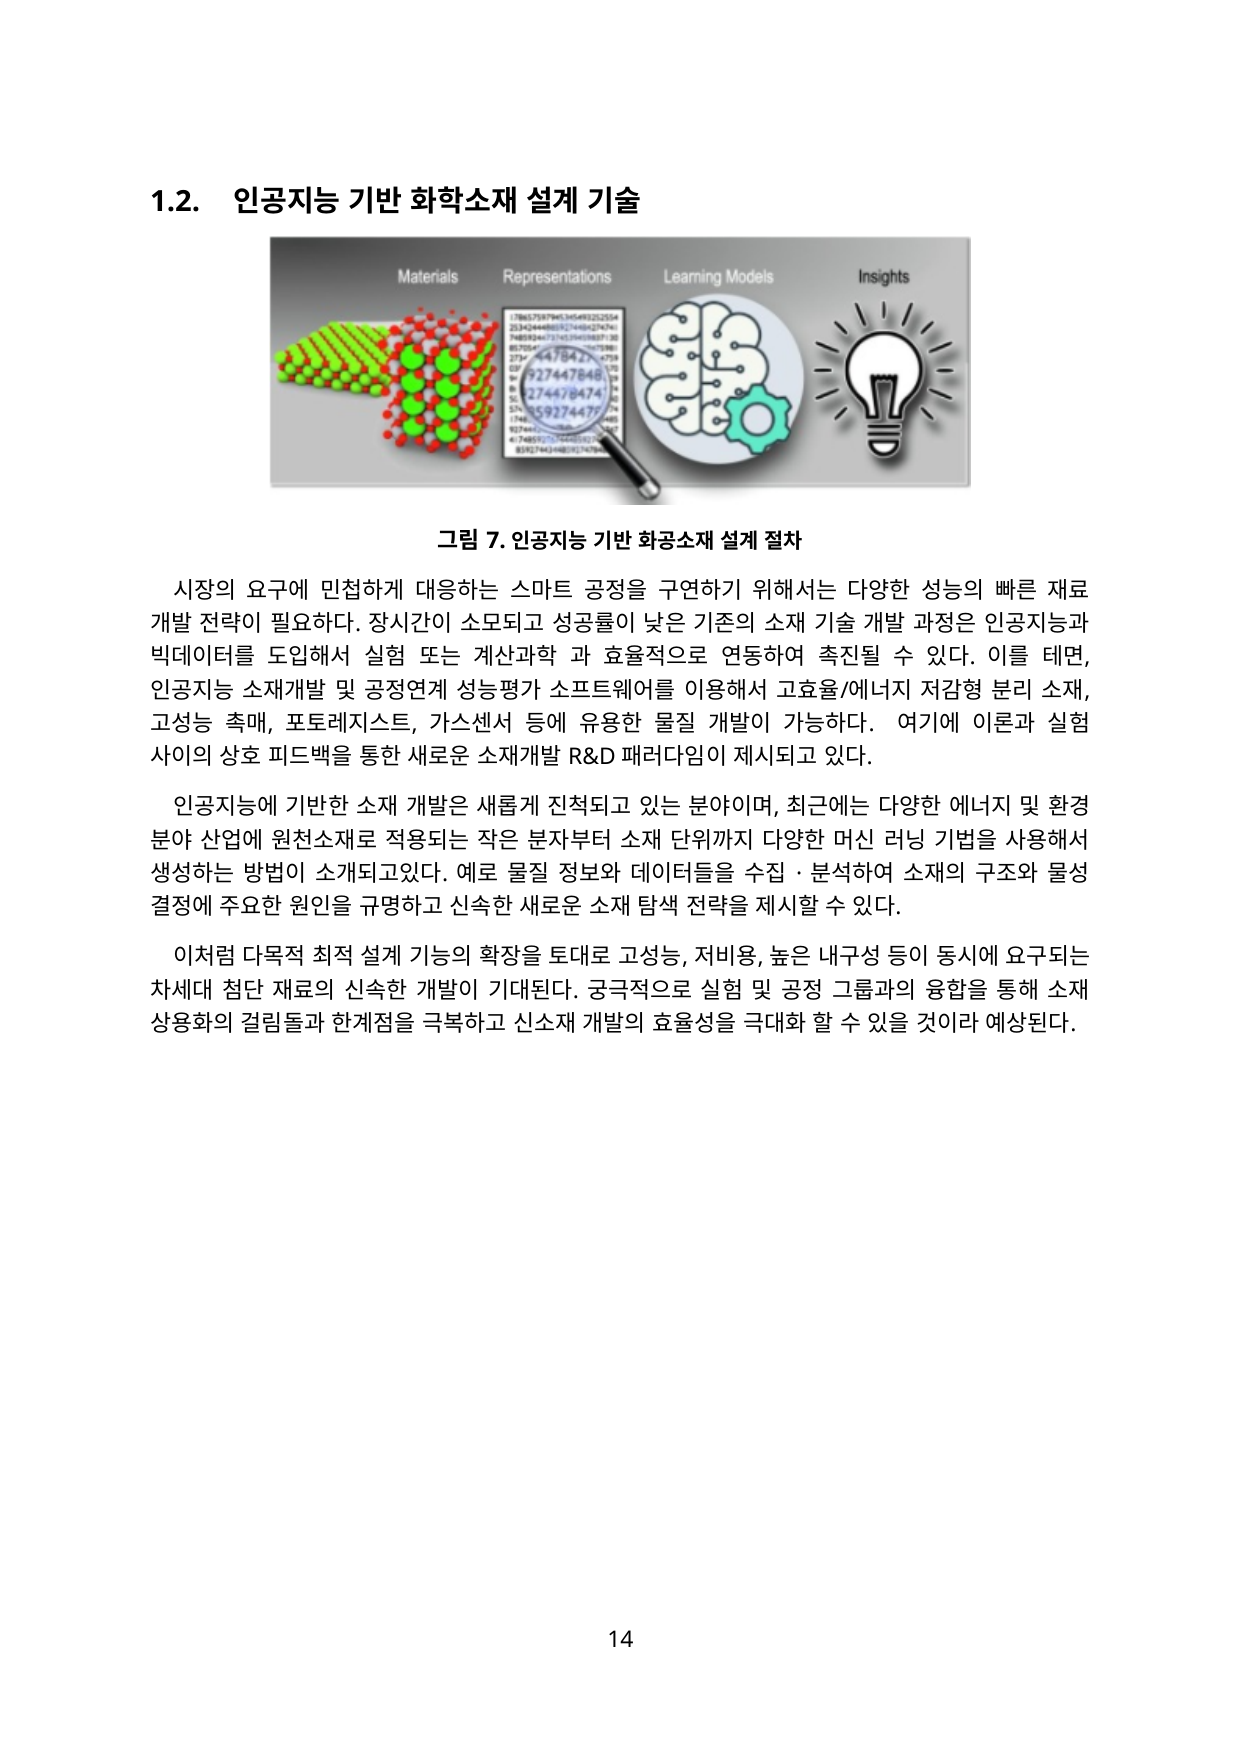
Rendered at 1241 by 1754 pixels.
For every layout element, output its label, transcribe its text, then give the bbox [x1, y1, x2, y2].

text 이처럼 다목적 최적 설계 기능의 확장을 토대로 고성능, 저비용, 높은 내구성 등이 동시에 요구되는 차세대 첨단 재료의 신속한 개발이 기대된다. 궁극적으로 실험 및 공정 그룹과의 융합을 통해 소재 상용화의 걸림돌과 한계점을 극복하고 신소재 개발의 효율성을 극대화 할 수 있을 것이라 예상된다. [150, 938, 1090, 1038]
text 그림 7. 인공지능 기반 화공소재 설계 절차 [150, 522, 1090, 555]
picture [269, 236, 971, 505]
text 인공지능에 기반한 소재 개발은 새롭게 진척되고 있는 분야이며, 최근에는 다양한 에너지 및 환경 분야 산업에 원천소재로 적용되는 작은 분자부터 소재 단위까지 다양한 머신 러닝 기법을 사용해서 생성하는 방법이 소개되고있다. 예로 물질 정보와 데이터들을 수집 · 분석하여 소재의 구조와 물성 결정에 주요한 원인을 규명하고 신속한 새로운 소재 탐색 전략을 제시할 수 있다. [150, 788, 1090, 921]
subtitle 인공지능 기반 화학소재 설계 기술 [150, 177, 1090, 219]
text 시장의 요구에 민첩하게 대응하는 스마트 공정을 구연하기 위해서는 다양한 성능의 빠른 재료 개발 전략이 필요하다. 장시간이 소모되고 성공률이 낮은 기존의 소재 기술 개발 과정은 인공지능과 빅데이터를 도입해서 실험 또는 계산과학 과 효율적으로 연동하여 촉진될 수 있다. 이를 테면, 인공지능 소재개발 및 공정연계 성능평가 소프트웨어를 이용해서 고효율/에너지 저감형 분리 소재, 고성능 촉매, 포토레지스트, 가스센서 등에 유용한 물질 개발이 가능하다. 여기에 이론과 실험 사이의 상호 피드백을 통한 새로운 소재개발 R&D 패러다임이 제시되고 있다. [150, 572, 1090, 772]
